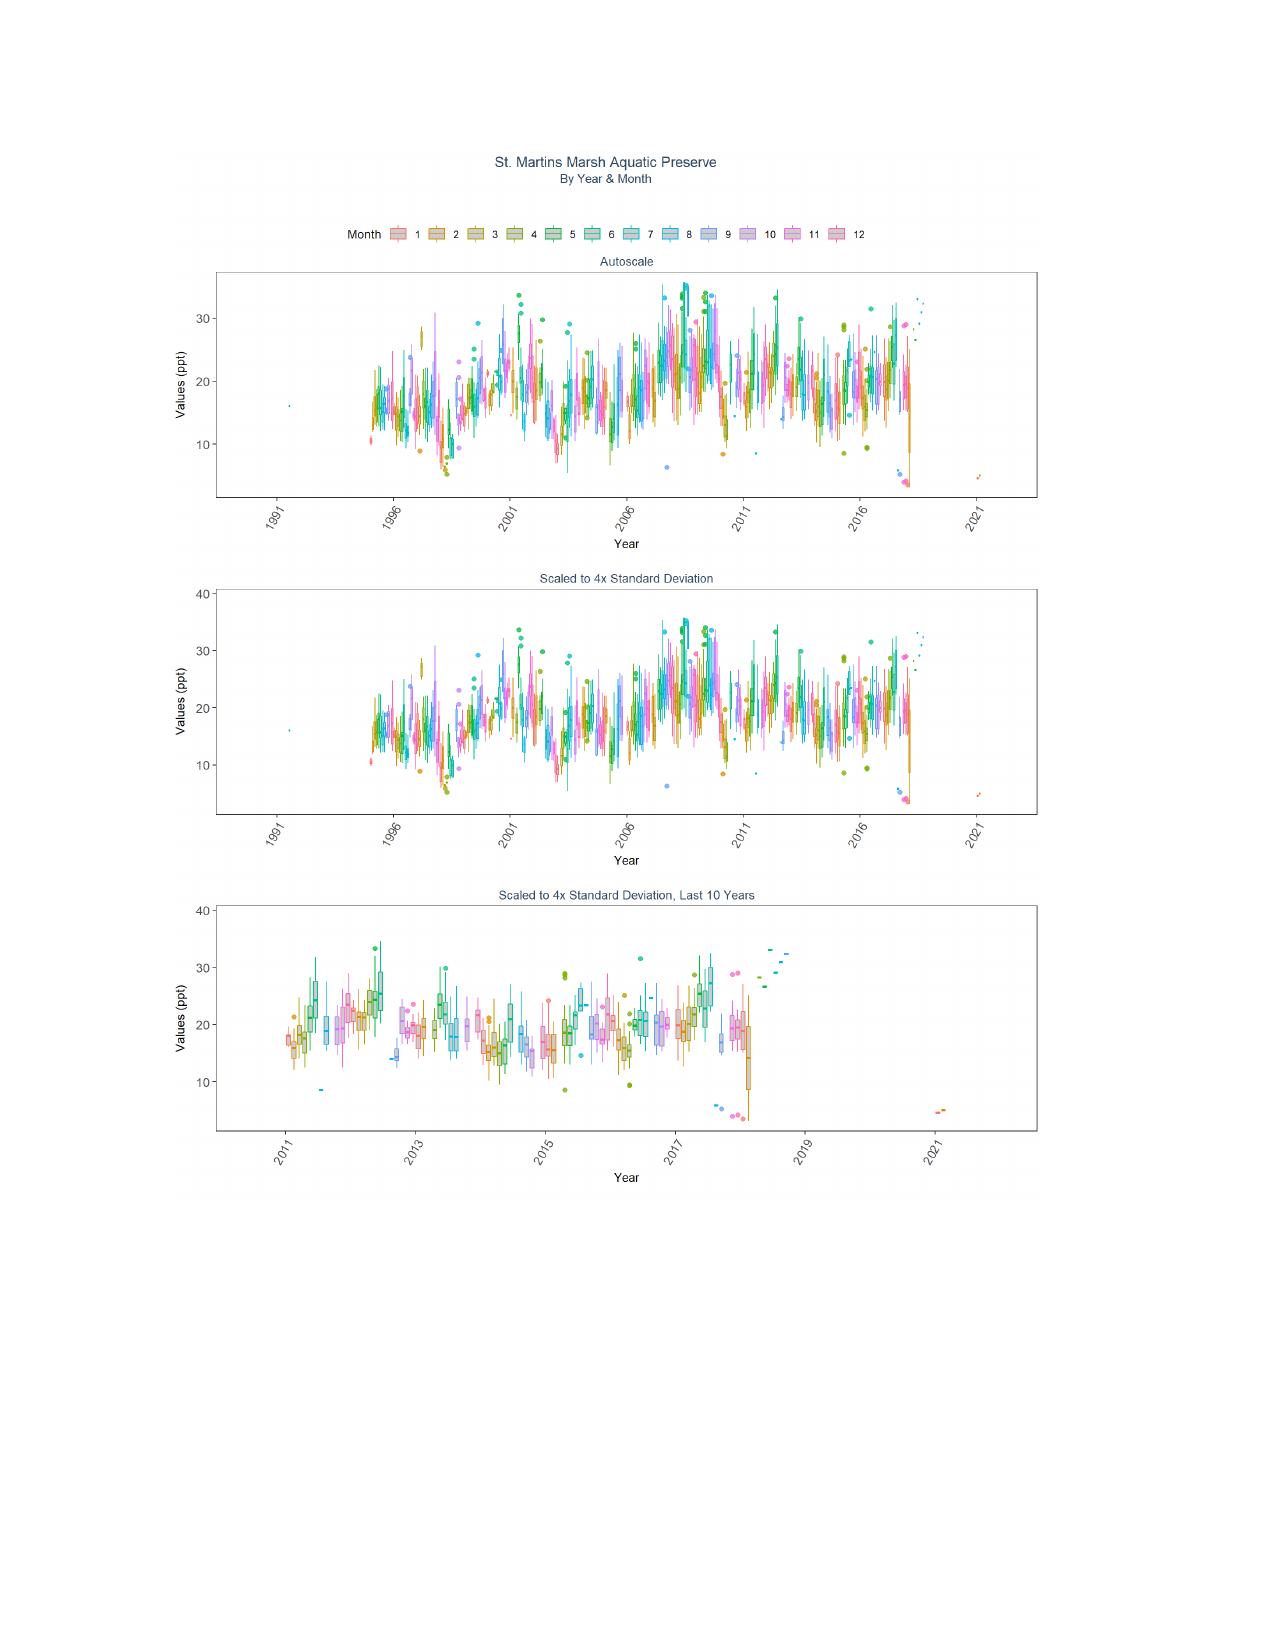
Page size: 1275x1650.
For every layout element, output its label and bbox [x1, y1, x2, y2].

picture [168, 150, 1044, 1200]
